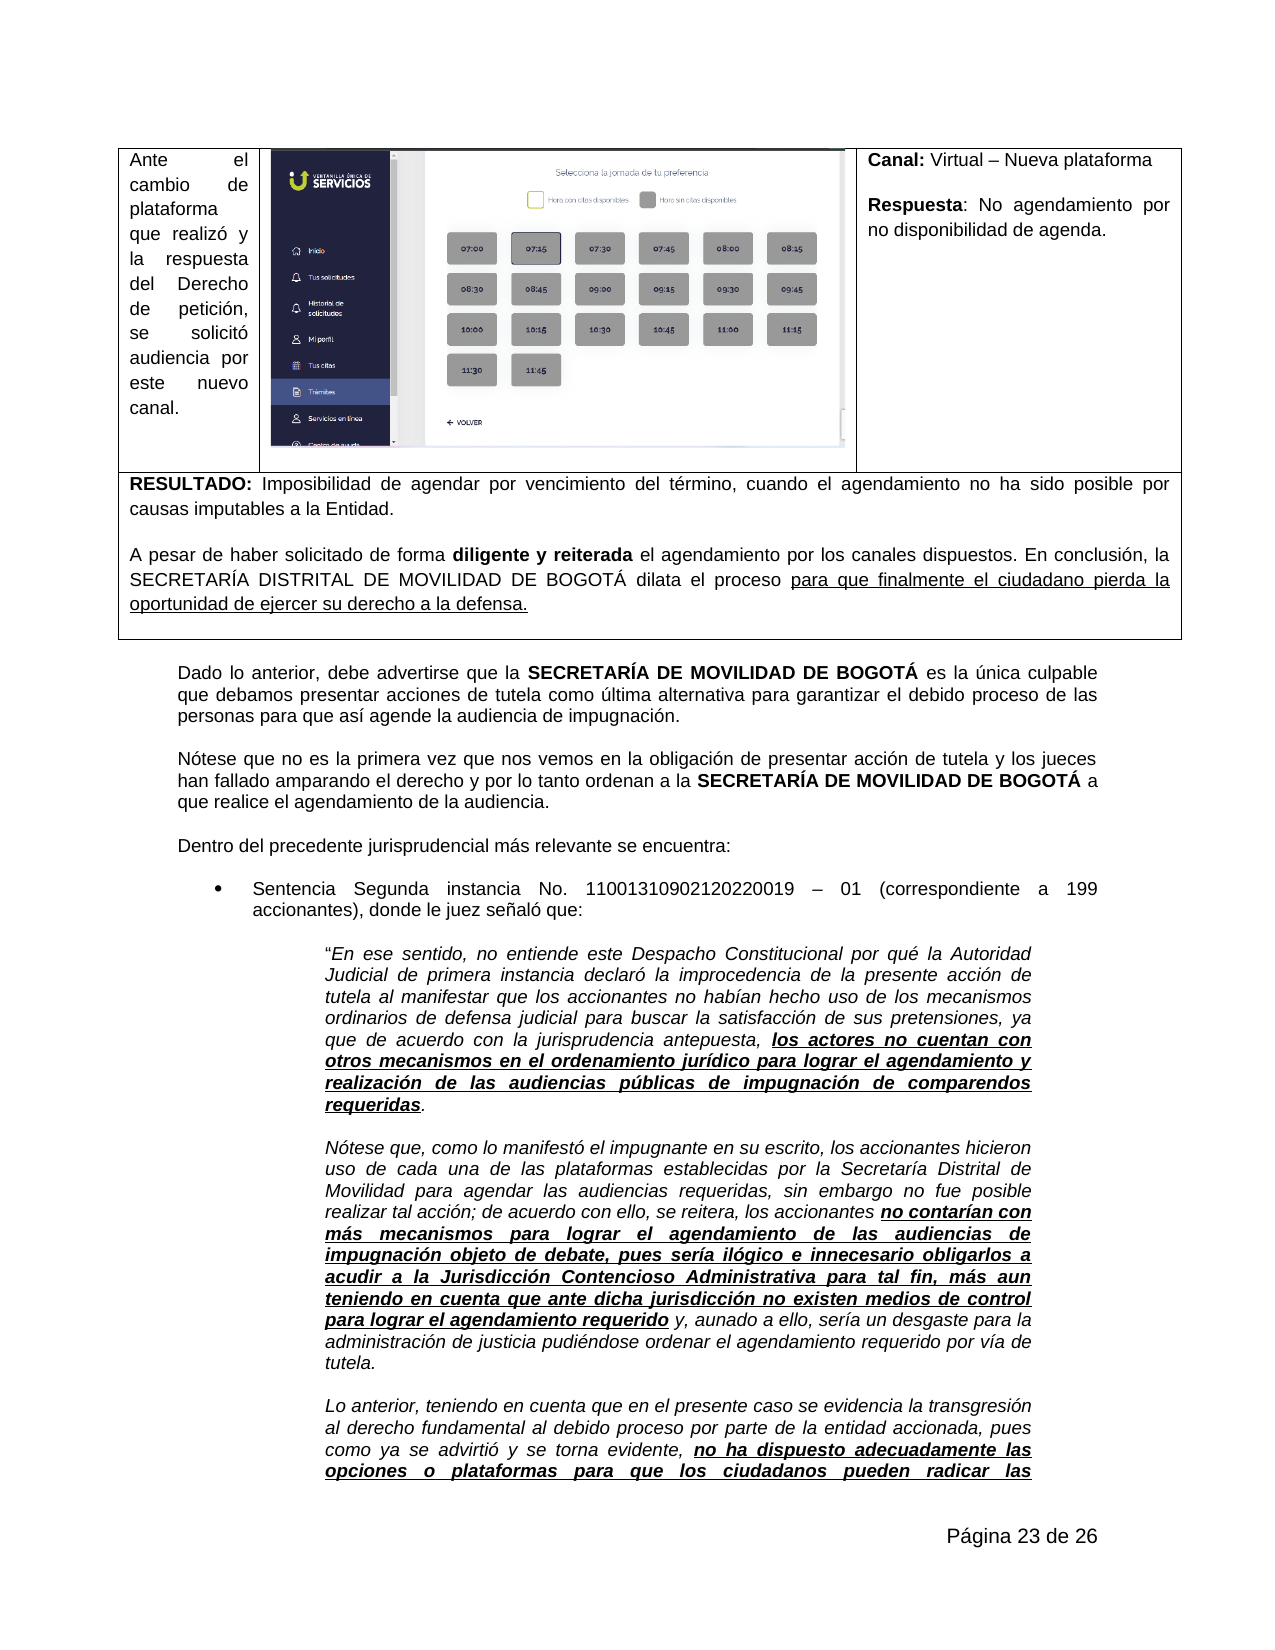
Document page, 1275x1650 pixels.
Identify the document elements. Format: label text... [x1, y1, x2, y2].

text Dentro del precedente jurisprudencial más relevante se encuentra: [177, 834, 1098, 856]
list Sentencia Segunda instancia No. 11001310902120220019 – 01 (correspondiente a 199 accionantes), donde le juez señaló que: [215, 878, 1098, 921]
text Nótese que no es la primera vez que nos vemos en la obligación de presentar acción de tutela y los jueces han fallado amparando el derecho y por lo tanto ordenan a la SECRETARÍA DE MOVILIDAD DE BOGOTÁ a que realice el agendamiento de la audiencia. [177, 748, 1098, 813]
table_cell RESULTADO: Imposibilidad de agendar por vencimiento del término, cuando el agendamiento no ha sido posible por causas imputables a la Entidad. A pesar de haber solicitado de forma diligente y reiterada el agendamiento por los canales dispuestos. En conclusión, la SECRETARÍA DISTRITAL DE MOVILIDAD DE BOGOTÁ dilata el proceso para que finalmente el ciudadano pierda la oportunidad de ejercer su derecho a la defensa. [119, 473, 1181, 639]
table_cell [260, 149, 856, 472]
text “En ese sentido, no entiende este Despacho Constitucional por qué la Autoridad Judicial de primera instancia declaró la improcedencia de la presente acción de tutela al manifestar que los accionantes no habían hecho uso de los mecanismos ordinarios de defensa judicial para buscar la satisfacción de sus pretensiones, ya que de acuerdo con la jurisprudencia antepuesta, los actores no cuentan con otros mecanismos en el ordenamiento jurídico para lograr el agendamiento y realización de las audiencias públicas de impugnación de comparendos requeridas. [325, 942, 1034, 1115]
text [325, 1395, 1034, 1481]
text Dado lo anterior, debe advertirse que la SECRETARÍA DE MOVILIDAD DE BOGOTÁ es la única culpable que debamos presentar acciones de tutela como última alternativa para garantizar el debido proceso de las personas para que así agende la audiencia de impugnación. [177, 662, 1098, 727]
table_cell Ante el cambio de plataforma que realizó y la respuesta del Derecho de petición, se solicitó audiencia por este nuevo canal. [119, 149, 259, 472]
text Nótese que, como lo manifestó el impugnante en su escrito, los accionantes hicieron uso de cada una de las plataformas establecidas por la Secretaría Distrital de Movilidad para agendar las audiencias requeridas, sin embargo no fue posible realizar tal acción; de acuerdo con ello, se reitera, los accionantes no contarían con más mecanismos para lograr el agendamiento de las audiencias de impugnación objeto de debate, pues sería ilógico e innecesario obligarlos a acudir a la Jurisdicción Contencioso Administrativa para tal fin, más aun teniendo en cuenta que ante dicha jurisdicción no existen medios de control para lograr el agendamiento requerido y, aunado a ello, sería un desgaste para la administración de justicia pudiéndose ordenar el agendamiento requerido por vía de tutela. [325, 1136, 1034, 1374]
table_cell Canal: Virtual – Nueva plataforma Respuesta: No agendamiento por no disponibilidad de agenda. [857, 149, 1181, 472]
picture [270, 148, 846, 448]
